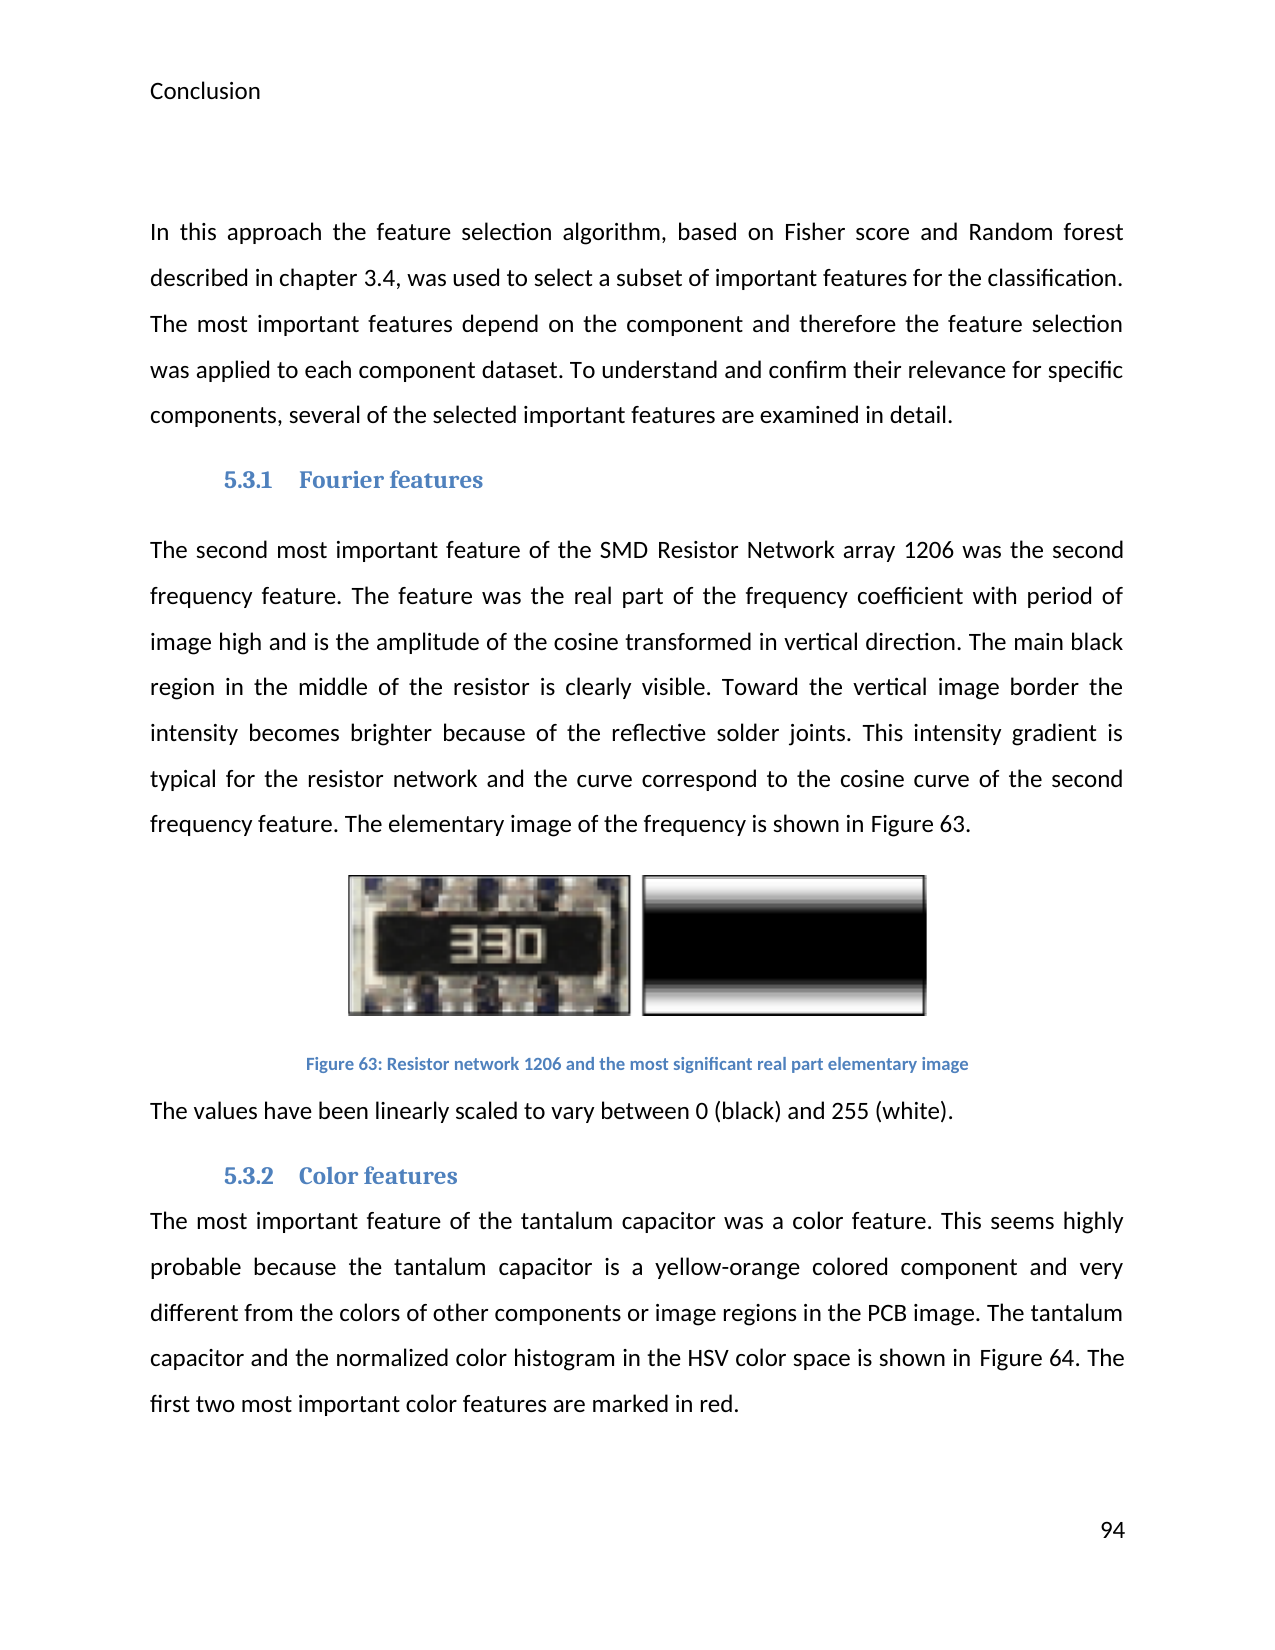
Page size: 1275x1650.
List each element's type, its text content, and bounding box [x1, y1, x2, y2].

text The second most important feature of the SMD Resistor Network array 1206 was the second frequency feature. The feature was the real part of the frequency coefficient with period of image high and is the amplitude of the cosine transformed in vertical direction. The main black region in the middle of the resistor is clearly visible. Toward the vertical image border the intensity becomes brighter because of the reflective solder joints. This intensity gradient is typical for the resistor network and the curve correspond to the cosine curve of the second frequency feature. The elementary image of the frequency is shown in Figure 63. [150, 534, 1125, 839]
text The values have been linearly scaled to vary between 0 (black) and 255 (white). [150, 1096, 1125, 1126]
picture [348, 875, 927, 1016]
text The most important feature of the tantalum capacitor was a color feature. This seems highly probable because the tantalum capacitor is a yellow-orange colored component and very different from the colors of other components or image regions in the PCB image. The tantalum capacitor and the normalized color histogram in the HSV color space is shown in Figure 64. The first two most important color features are marked in red. [150, 1205, 1125, 1419]
subtitle Fourier features [224, 466, 1125, 495]
subtitle Color features [224, 1162, 1125, 1191]
text In this approach the feature selection algorithm, based on Fisher score and Random forest described in chapter 3.4, was used to select a subset of important features for the classification. The most important features depend on the component and therefore the feature selection was applied to each component dataset. To understand and confirm their relevance for specific components, several of the selected important features are examined in detail. [150, 217, 1125, 430]
